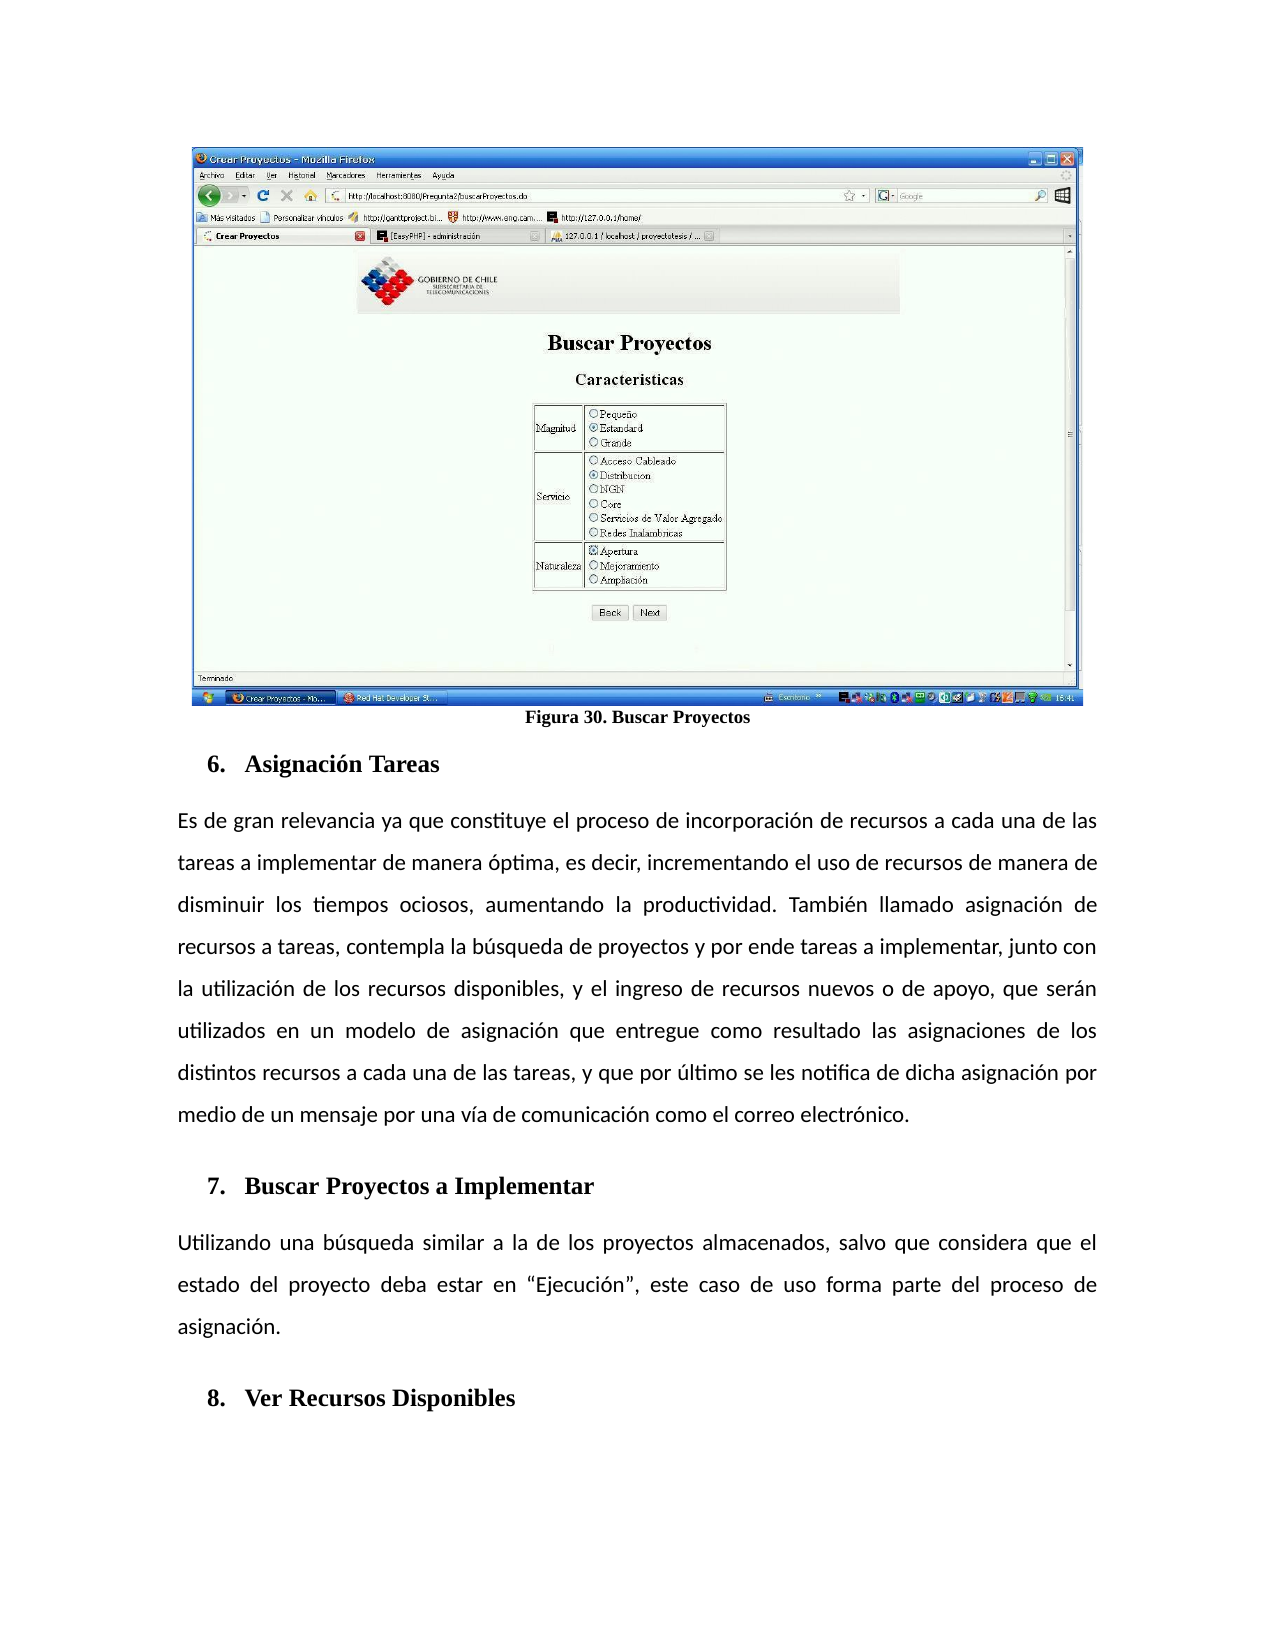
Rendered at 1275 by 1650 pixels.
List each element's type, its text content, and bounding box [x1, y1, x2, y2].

text Figura 30. Buscar Proyectos [177, 706, 1098, 727]
list Buscar Proyectos a Implementar [207, 1171, 1098, 1200]
picture [191, 147, 1084, 706]
list Asignación Tareas [207, 749, 1098, 778]
text Utilizando una búsqueda similar a la de los proyectos almacenados, salvo que considera que el estado del proyecto deba estar en “Ejecución”, este caso de uso forma parte del proceso de asignación. [177, 1228, 1098, 1340]
text Es de gran relevancia ya que constituye el proceso de incorporación de recursos a cada una de las tareas a implementar de manera óptima, es decir, incrementando el uso de recursos de manera de disminuir los tiempos ociosos, aumentando la productividad. También llamado asignación de recursos a tareas, contempla la búsqueda de proyectos y por ende tareas a implementar, junto con la utilización de los recursos disponibles, y el ingreso de recursos nuevos o de apoyo, que serán utilizados en un modelo de asignación que entregue como resultado las asignaciones de los distintos recursos a cada una de las tareas, y que por último se les notifica de dicha asignación por medio de un mensaje por una vía de comunicación como el correo electrónico. [177, 806, 1098, 1128]
list Ver Recursos Disponibles [207, 1383, 1098, 1412]
